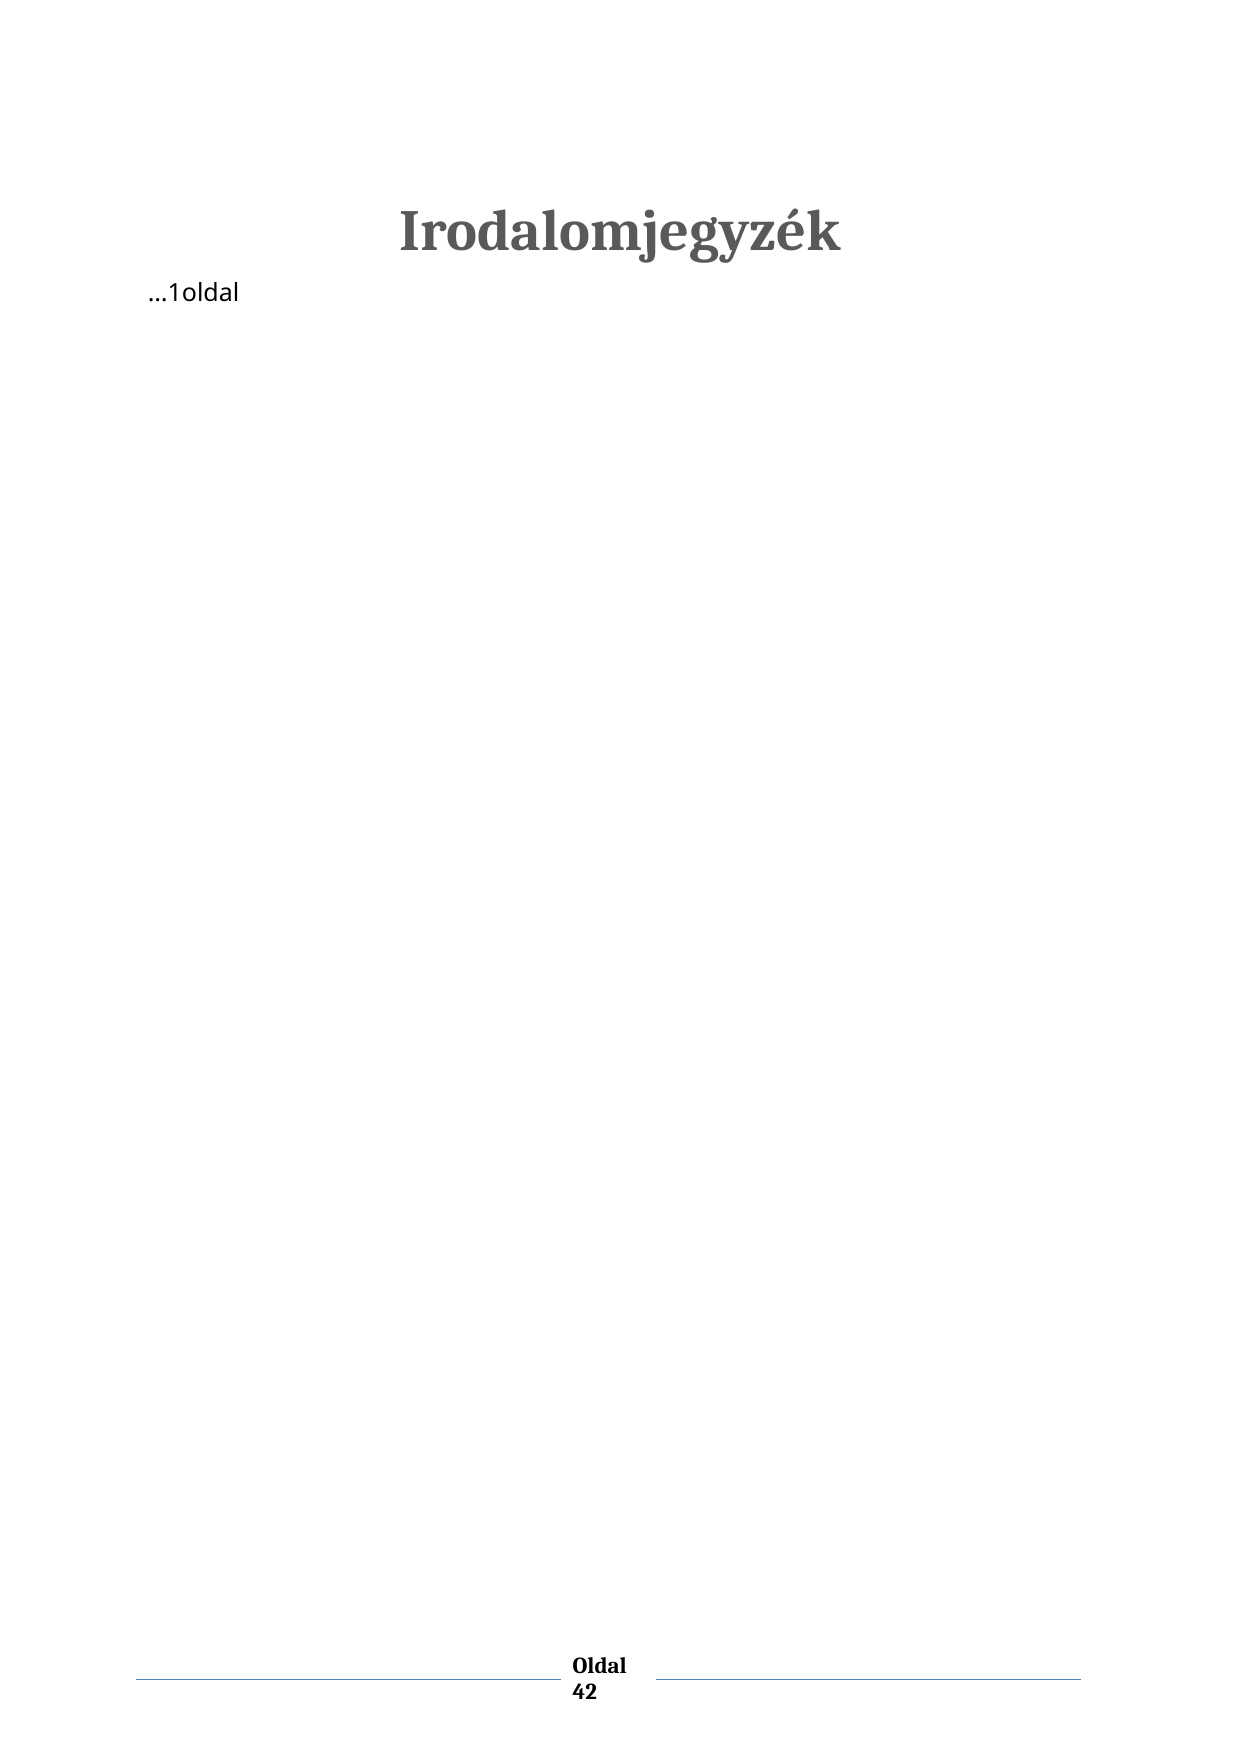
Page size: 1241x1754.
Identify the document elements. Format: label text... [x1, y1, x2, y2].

text …1oldal [148, 275, 1093, 309]
subtitle Irodalomjegyzék [148, 198, 1093, 265]
